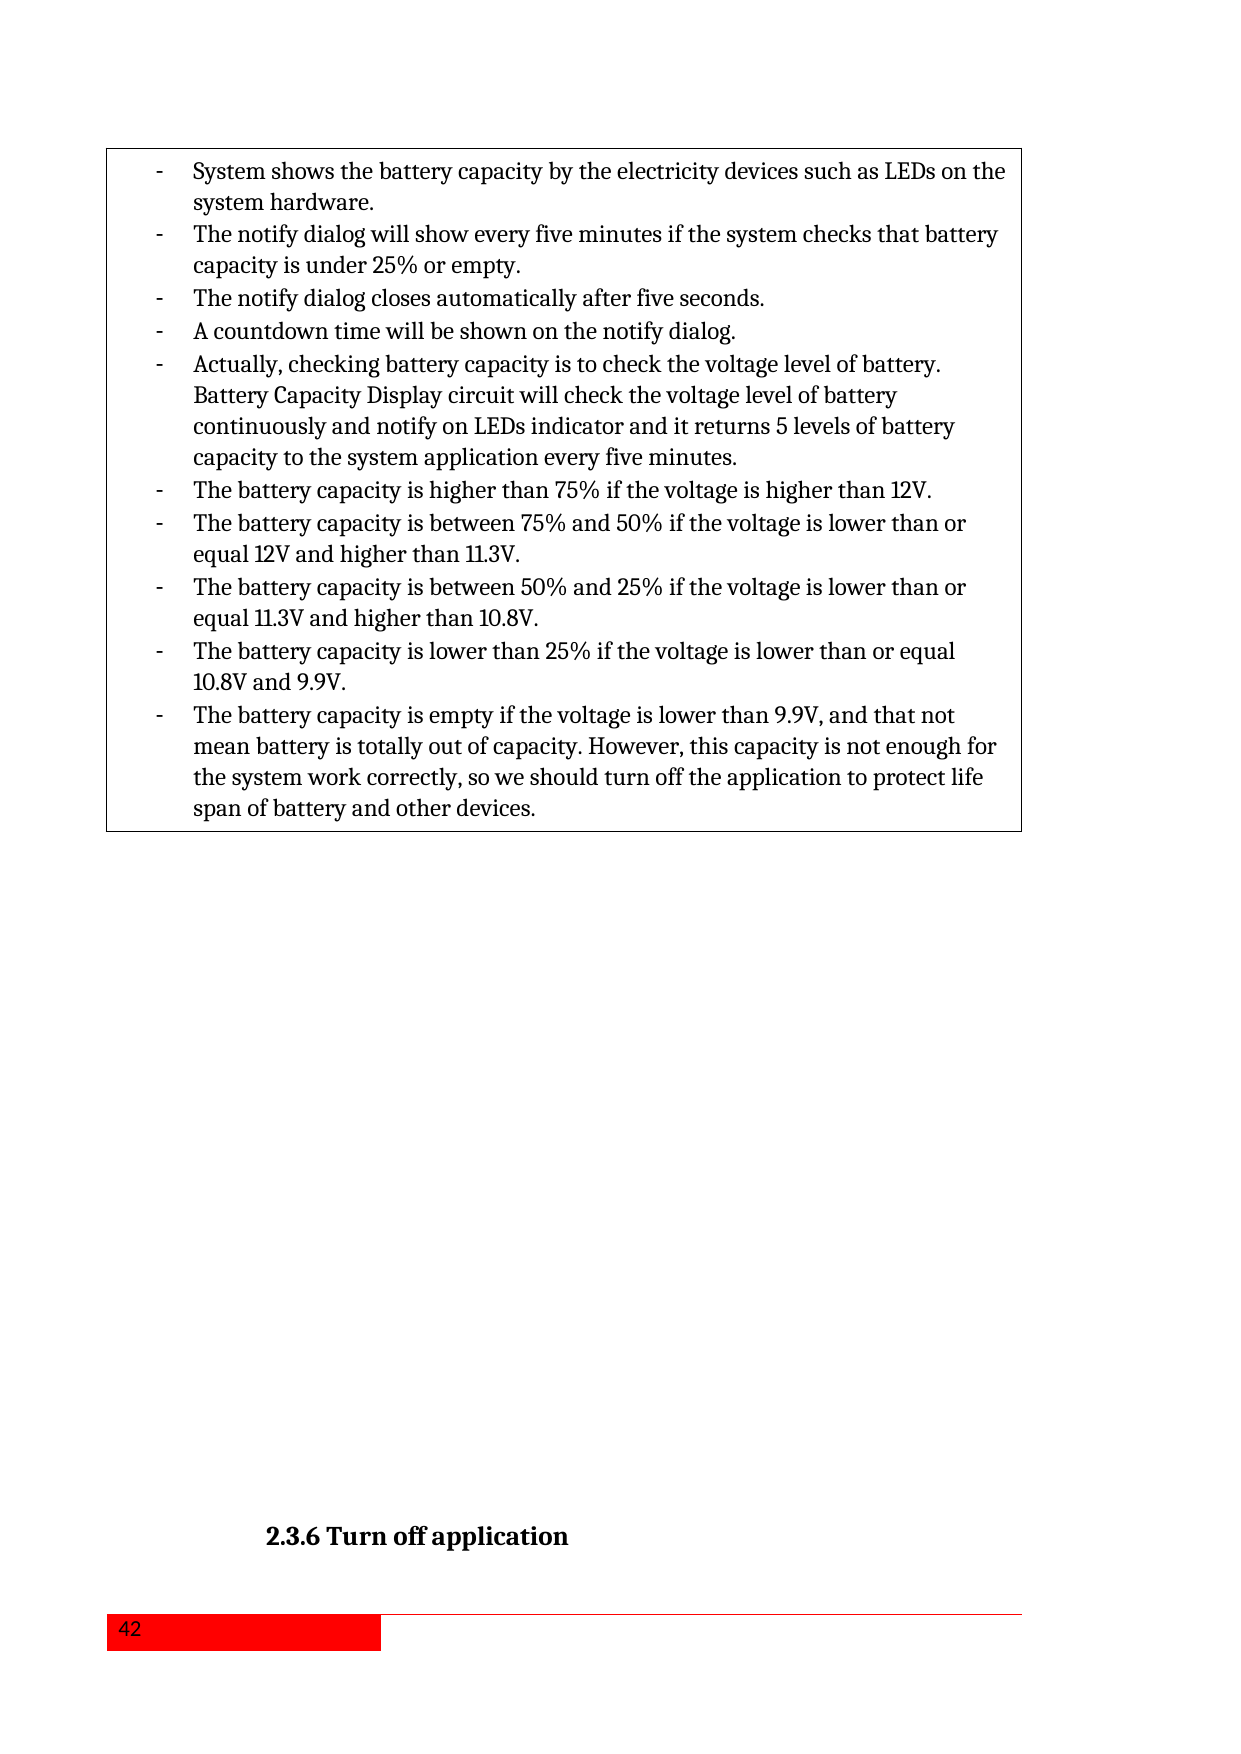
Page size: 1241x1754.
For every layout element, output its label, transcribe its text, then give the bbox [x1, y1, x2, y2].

subtitle 2.3.6 Turn off application [266, 1521, 1033, 1552]
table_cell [107, 149, 1021, 831]
